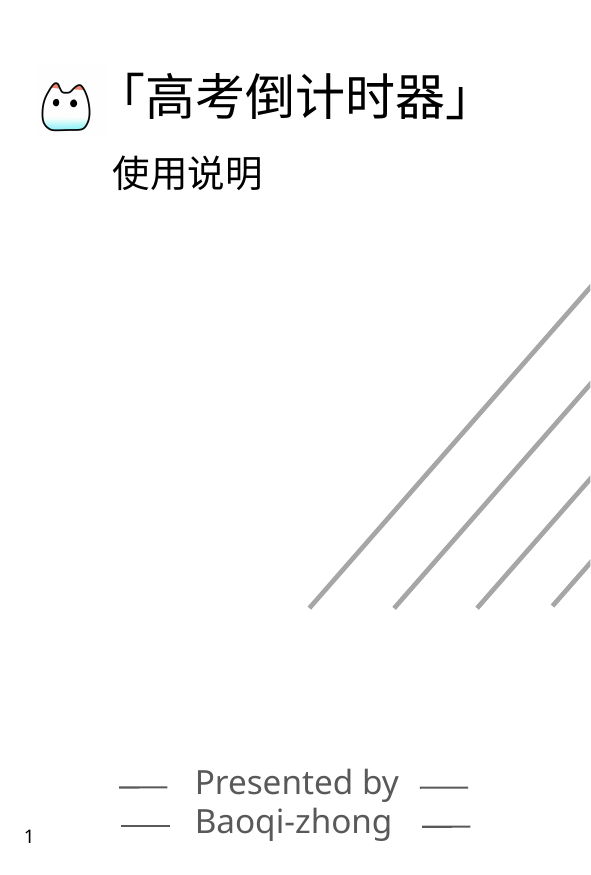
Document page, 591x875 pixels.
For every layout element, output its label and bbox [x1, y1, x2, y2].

picture [36, 63, 108, 135]
